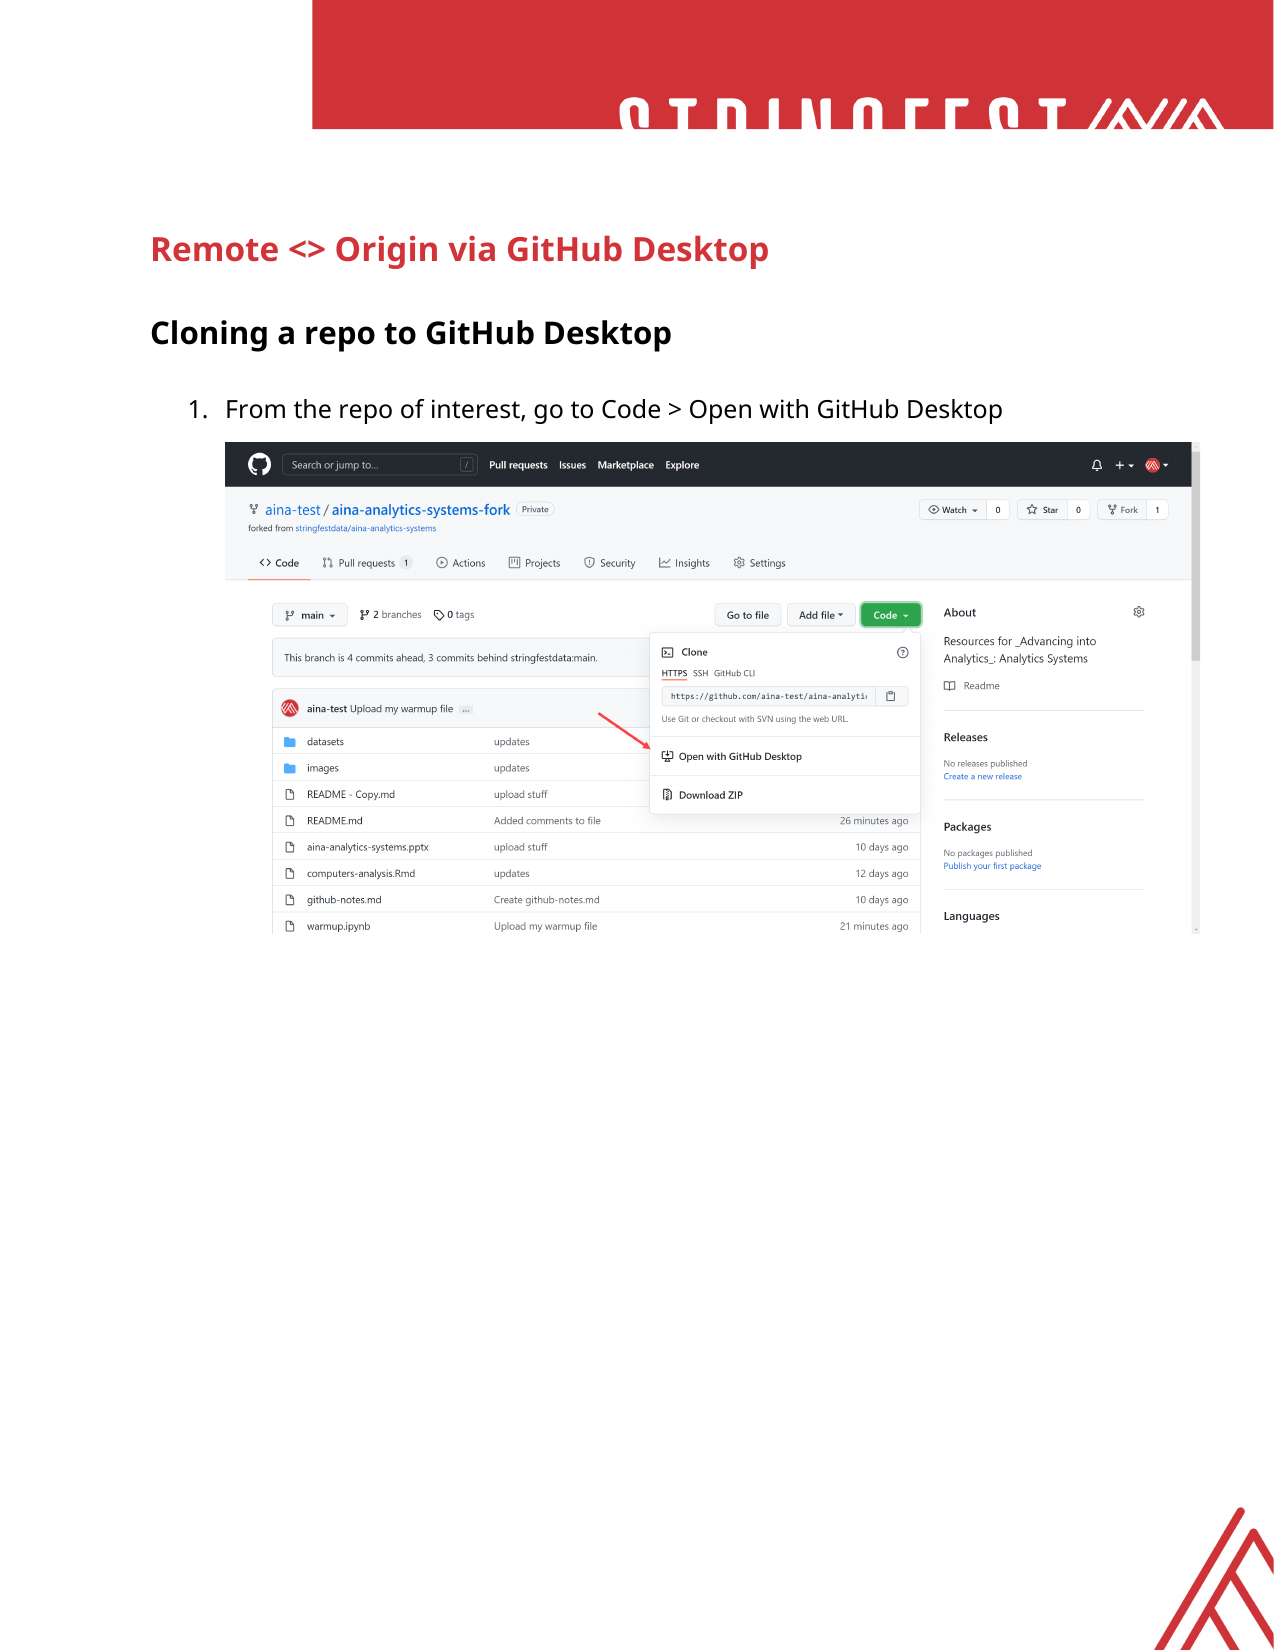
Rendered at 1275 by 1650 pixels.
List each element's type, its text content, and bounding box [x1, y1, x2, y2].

text Remote <> Origin via GitHub Desktop [150, 226, 1125, 272]
picture [546, 86, 1259, 194]
text Cloning a repo to GitHub Desktop [150, 311, 1125, 353]
picture [225, 442, 1200, 934]
picture [150, 1506, 1274, 1650]
